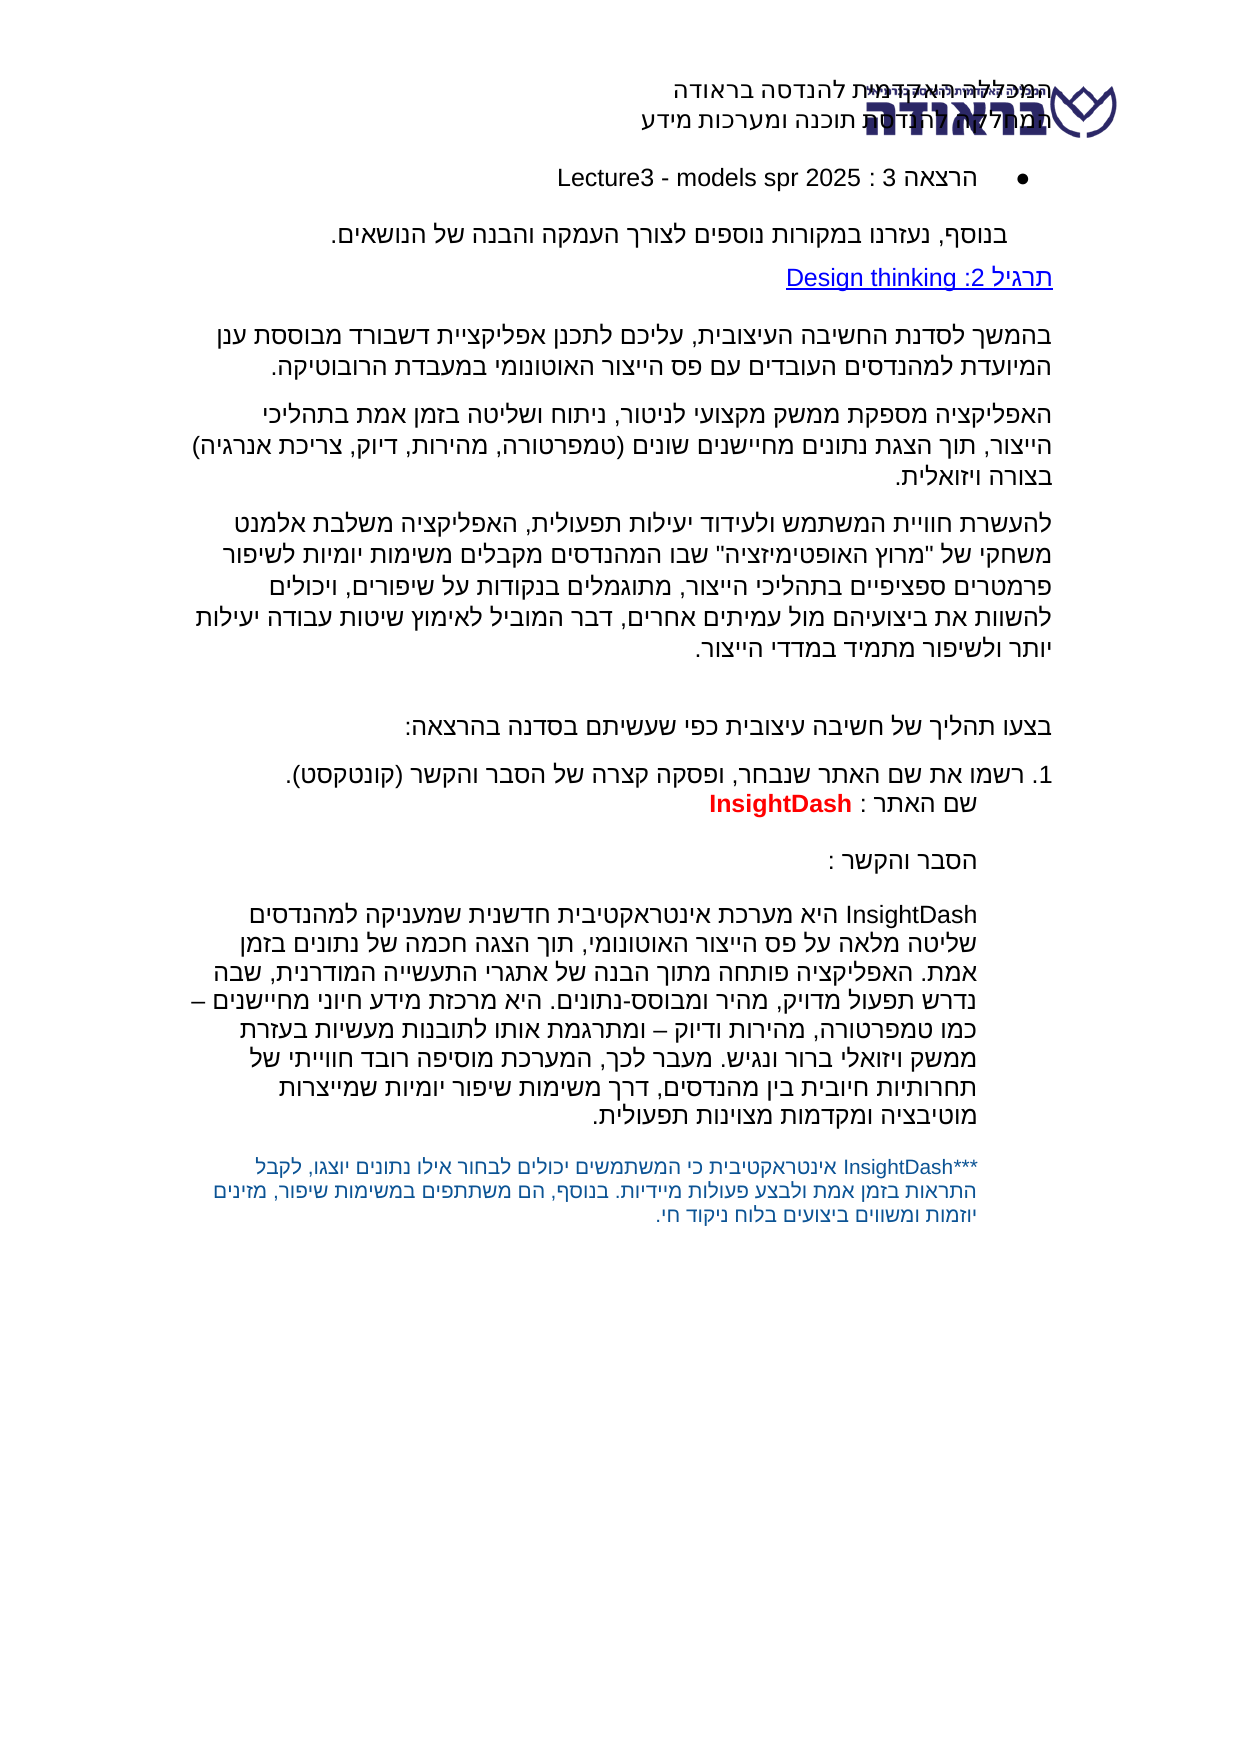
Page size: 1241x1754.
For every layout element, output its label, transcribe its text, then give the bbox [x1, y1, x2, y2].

text להעשרת חוויית המשתמש ולעידוד יעילות תפעולית, האפליקציה משלבת אלמנט משחקי של "מרוץ האופטימיזציה" שבו המהנדסים מקבלים משימות יומיות לשיפור פרמטרים ספציפיים בתהליכי הייצור, מתוגמלים בנקודות על שיפורים, ויכולים להשוות את ביצועיהם מול עמיתים אחרים, דבר המוביל לאימוץ שיטות עבודה יעילות יותר ולשיפור מתמיד במדדי הייצור. [187, 509, 1053, 662]
text האפליקציה מספקת ממשק מקצועי לניטור, ניתוח ושליטה בזמן אמת בתהליכי הייצור, תוך הצגת נתונים מחיישנים שונים (טמפרטורה, מהירות, דיוק, צריכת אנרגיה) בצורה ויזואלית. [187, 400, 1053, 491]
text תרגיל 2: Design thinking [187, 263, 1053, 292]
text בצעו תהליך של חשיבה עיצובית כפי שעשיתם בסדנה בהרצאה: [187, 681, 1053, 741]
text שם האתר : InsightDash [187, 789, 1053, 818]
picture [858, 79, 1123, 143]
text ***InsightDash אינטראקטיבית כי המשתמשים יכולים לבחור אילו נתונים יוצגו, לקבל התראות בזמן אמת ולבצע פעולות מיידיות. בנוסף, הם משתתפים במשימות שיפור, מזינים יוזמות ומשווים ביצועים בלוח ניקוד חי. [187, 1155, 978, 1227]
text בנוסף, נעזרנו במקורות נוספים לצורך העמקה והבנה של הנושאים. [187, 220, 1008, 249]
text בהמשך לסדנת החשיבה העיצובית, עליכם לתכנן אפליקציית דשבורד מבוססת ענן המיועדת למהנדסים העובדים עם פס הייצור האוטונומי במעבדת הרובוטיקה. [187, 321, 1053, 381]
text 1. רשמו את שם האתר שנבחר, ופסקה קצרה של הסבר והקשר (קונטקסט). [187, 760, 1053, 789]
text InsightDash היא מערכת אינטראקטיבית חדשנית שמעניקה למהנדסים שליטה מלאה על פס הייצור האוטונומי, תוך הצגה חכמה של נתונים בזמן אמת. האפליקציה פותחה מתוך הבנה של אתגרי התעשייה המודרנית, שבה נדרש תפעול מדויק, מהיר ומבוסס-נתונים. היא מרכזת מידע חיוני מחיישנים – כמו טמפרטורה, מהירות ודיוק – ומתרגמת אותו לתובנות מעשיות בעזרת ממשק ויזואלי ברור ונגיש. מעבר לכך, המערכת מוסיפה רובד חווייתי של תחרותיות חיובית בין מהנדסים, דרך משימות שיפור יומיות שמייצרות מוטיבציה ומקדמות מצוינות תפעולית. [187, 900, 978, 1130]
list הרצאה 3 : Lecture3 - models spr 2025 [187, 163, 1015, 192]
text הסבר והקשר : [187, 846, 1053, 875]
